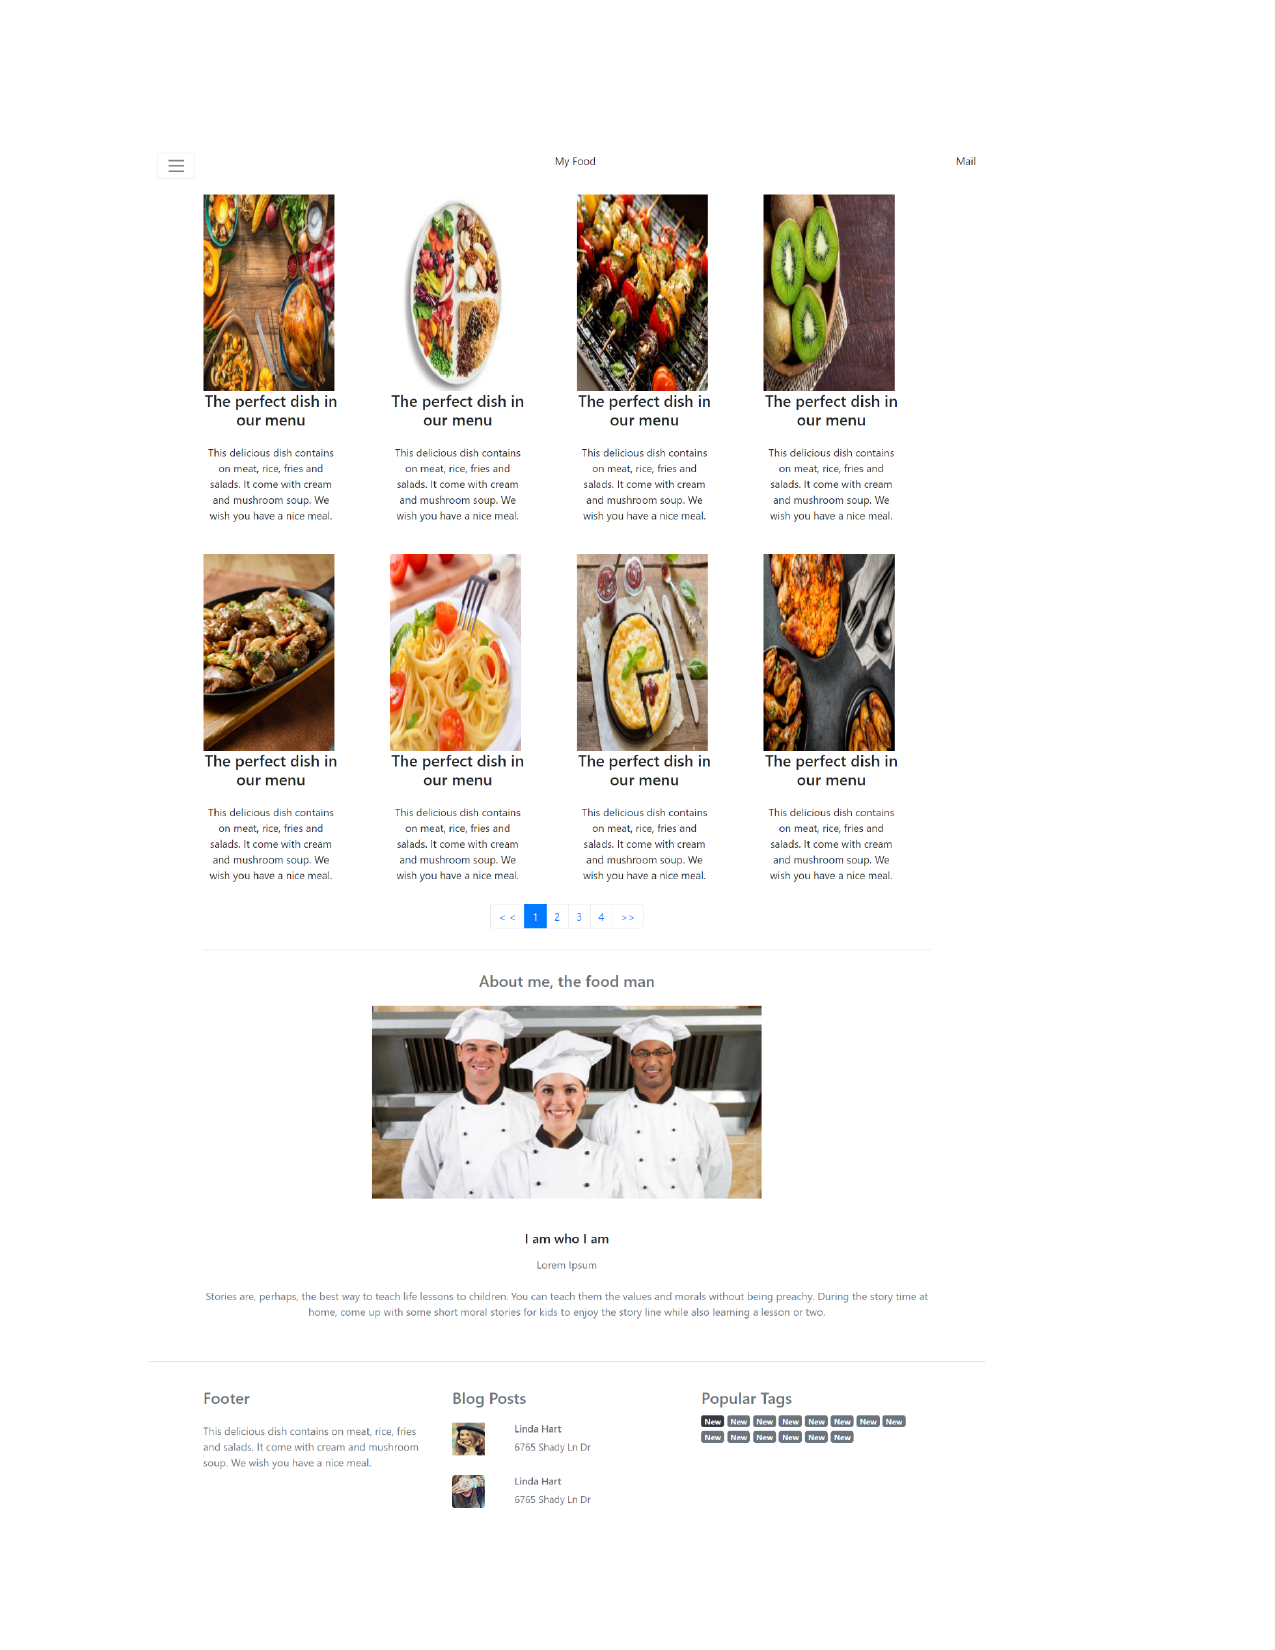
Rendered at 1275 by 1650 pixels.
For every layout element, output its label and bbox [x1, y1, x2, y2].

picture [147, 147, 986, 1532]
